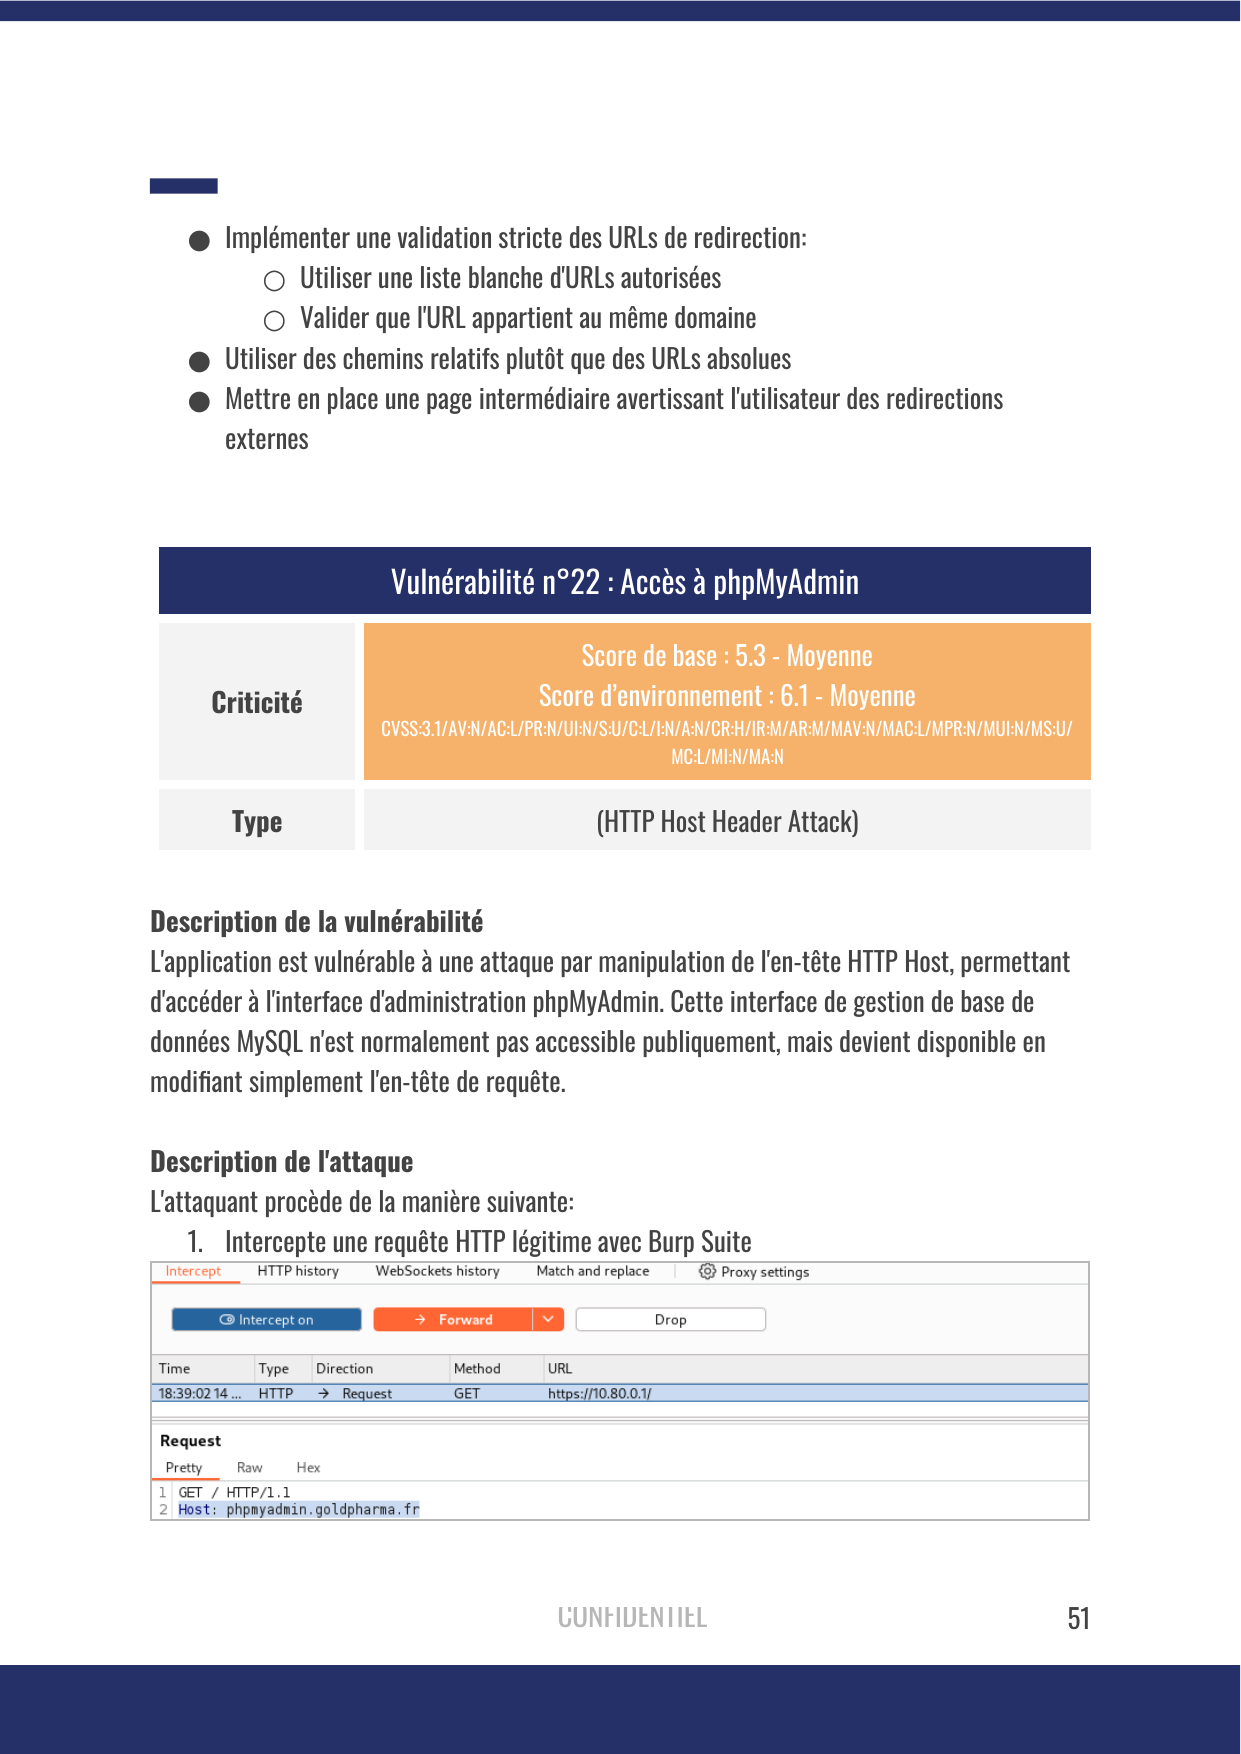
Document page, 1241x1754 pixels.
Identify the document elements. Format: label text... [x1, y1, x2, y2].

text L'attaquant procède de la manière suivante: [150, 1180, 1090, 1221]
table_cell Type [159, 789, 355, 850]
list Intercepte une requête HTTP légitime avec Burp Suite [187, 1221, 1090, 1261]
list Utiliser une liste blanche d'URLs autorisées [262, 257, 1090, 297]
table_cell Score de base : 5.3 - Moyenne Score d’environnement : 6.1 - Moyenne CVSS:3.1/AV:N/AC:L/PR:N/UI:N/S:U/C:L/I:N/A:N/CR:H/IR:M/AR:M/MAV:N/MAC:L/MPR:N/MUI:N/MS:U/MC:L/MI:N/MA:N [364, 623, 1091, 780]
table_cell Criticité [159, 623, 355, 780]
text L'application est vulnérable à une attaque par manipulation de l'en-tête HTTP Host, permettant d'accéder à l'interface d'administration phpMyAdmin. Cette interface de gestion de base de données MySQL n'est normalement pas accessible publiquement, mais devient disponible en modifiant simplement l'en-tête de requête. [150, 940, 1090, 1100]
list Valider que l'URL appartient au même domaine [262, 297, 1090, 337]
list Implémenter une validation stricte des URLs de redirection: [187, 216, 1090, 257]
picture [152, 1263, 1088, 1519]
text Description de l'attaque [150, 1140, 1090, 1180]
list Utiliser des chemins relatifs plutôt que des URLs absolues [187, 337, 1090, 377]
text Description de la vulnérabilité [150, 900, 1090, 940]
table_cell (HTTP Host Header Attack) [364, 789, 1091, 850]
list Mettre en place une page intermédiaire avertissant l'utilisateur des redirections externes [187, 377, 1090, 457]
table_header Vulnérabilité n°22 : Accès à phpMyAdmin [159, 547, 1091, 614]
